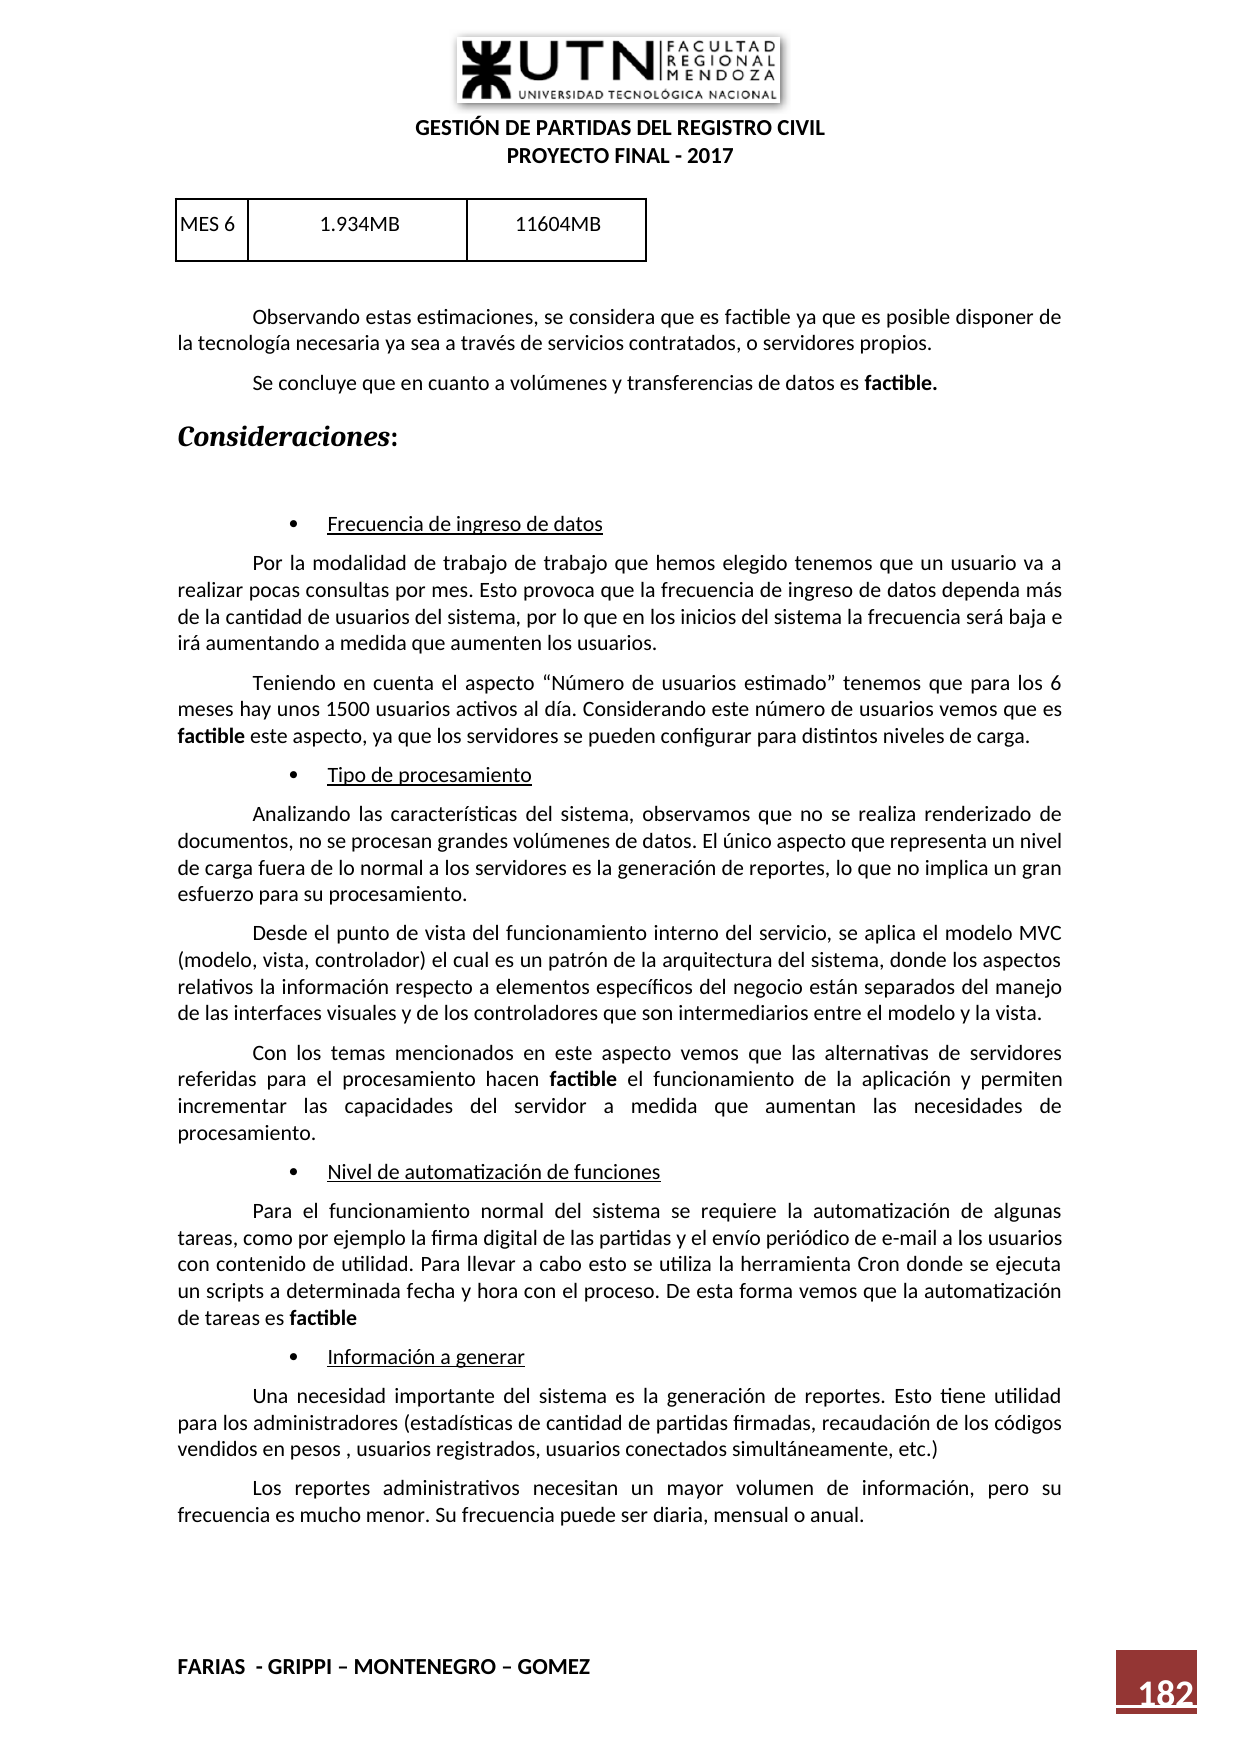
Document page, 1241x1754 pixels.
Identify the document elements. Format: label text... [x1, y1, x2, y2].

subtitle Consideraciones: [177, 420, 1063, 454]
text Para el funcionamiento normal del sistema se requiere la automatización de algunas tareas, como por ejemplo la firma digital de las partidas y el envío periódico de e-mail a los usuarios con contenido de utilidad. Para llevar a cabo esto se utiliza la herramienta Cron donde se ejecuta un scripts a determinada fecha y hora con el proceso. De esta forma vemos que la automatización de tareas es factible [177, 1197, 1063, 1330]
text Desde el punto de vista del funcionamiento interno del servicio, se aplica el modelo MVC (modelo, vista, controlador) el cual es un patrón de la arquitectura del sistema, donde los aspectos relativos la información respecto a elementos específicos del negocio están separados del manejo de las interfaces visuales y de los controladores que son intermediarios entre el modelo y la vista. [177, 919, 1063, 1026]
list Nivel de automatización de funciones [290, 1158, 1063, 1184]
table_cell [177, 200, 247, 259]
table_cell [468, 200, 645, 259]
text Teniendo en cuenta el aspecto “Número de usuarios estimado” tenemos que para los 6 meses hay unos 1500 usuarios activos al día. Considerando este número de usuarios vemos que es factible este aspecto, ya que los servidores se pueden configurar para distintos niveles de carga. [177, 669, 1063, 749]
list Frecuencia de ingreso de datos [290, 510, 1063, 537]
text Observando estas estimaciones, se considera que es factible ya que es posible disponer de la tecnología necesaria ya sea a través de servicios contratados, o servidores propios. [177, 303, 1063, 356]
text Los reportes administrativos necesitan un mayor volumen de información, pero su frecuencia es mucho menor. Su frecuencia puede ser diaria, mensual o anual. [177, 1474, 1063, 1528]
text Por la modalidad de trabajo de trabajo que hemos elegido tenemos que un usuario va a realizar pocas consultas por mes. Esto provoca que la frecuencia de ingreso de datos dependa más de la cantidad de usuarios del sistema, por lo que en los inicios del sistema la frecuencia será baja e irá aumentando a medida que aumenten los usuarios. [177, 549, 1063, 656]
list Información a generar [290, 1343, 1063, 1369]
text Con los temas mencionados en este aspecto vemos que las alternativas de servidores referidas para el procesamiento hacen factible el funcionamiento de la aplicación y permiten incrementar las capacidades del servidor a medida que aumentan las necesidades de procesamiento. [177, 1039, 1063, 1145]
list Tipo de procesamiento [290, 761, 1063, 788]
text Analizando las características del sistema, observamos que no se realiza renderizado de documentos, no se procesan grandes volúmenes de datos. El único aspecto que representa un nivel de carga fuera de lo normal a los servidores es la generación de reportes, lo que no implica un gran esfuerzo para su procesamiento. [177, 800, 1063, 907]
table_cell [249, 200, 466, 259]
text Una necesidad importante del sistema es la generación de reportes. Esto tiene utilidad para los administradores (estadísticas de cantidad de partidas firmadas, recaudación de los códigos vendidos en pesos , usuarios registrados, usuarios conectados simultáneamente, etc.) [177, 1382, 1063, 1462]
text Se concluye que en cuanto a volúmenes y transferencias de datos es factible. [177, 369, 1063, 395]
picture [449, 29, 791, 114]
